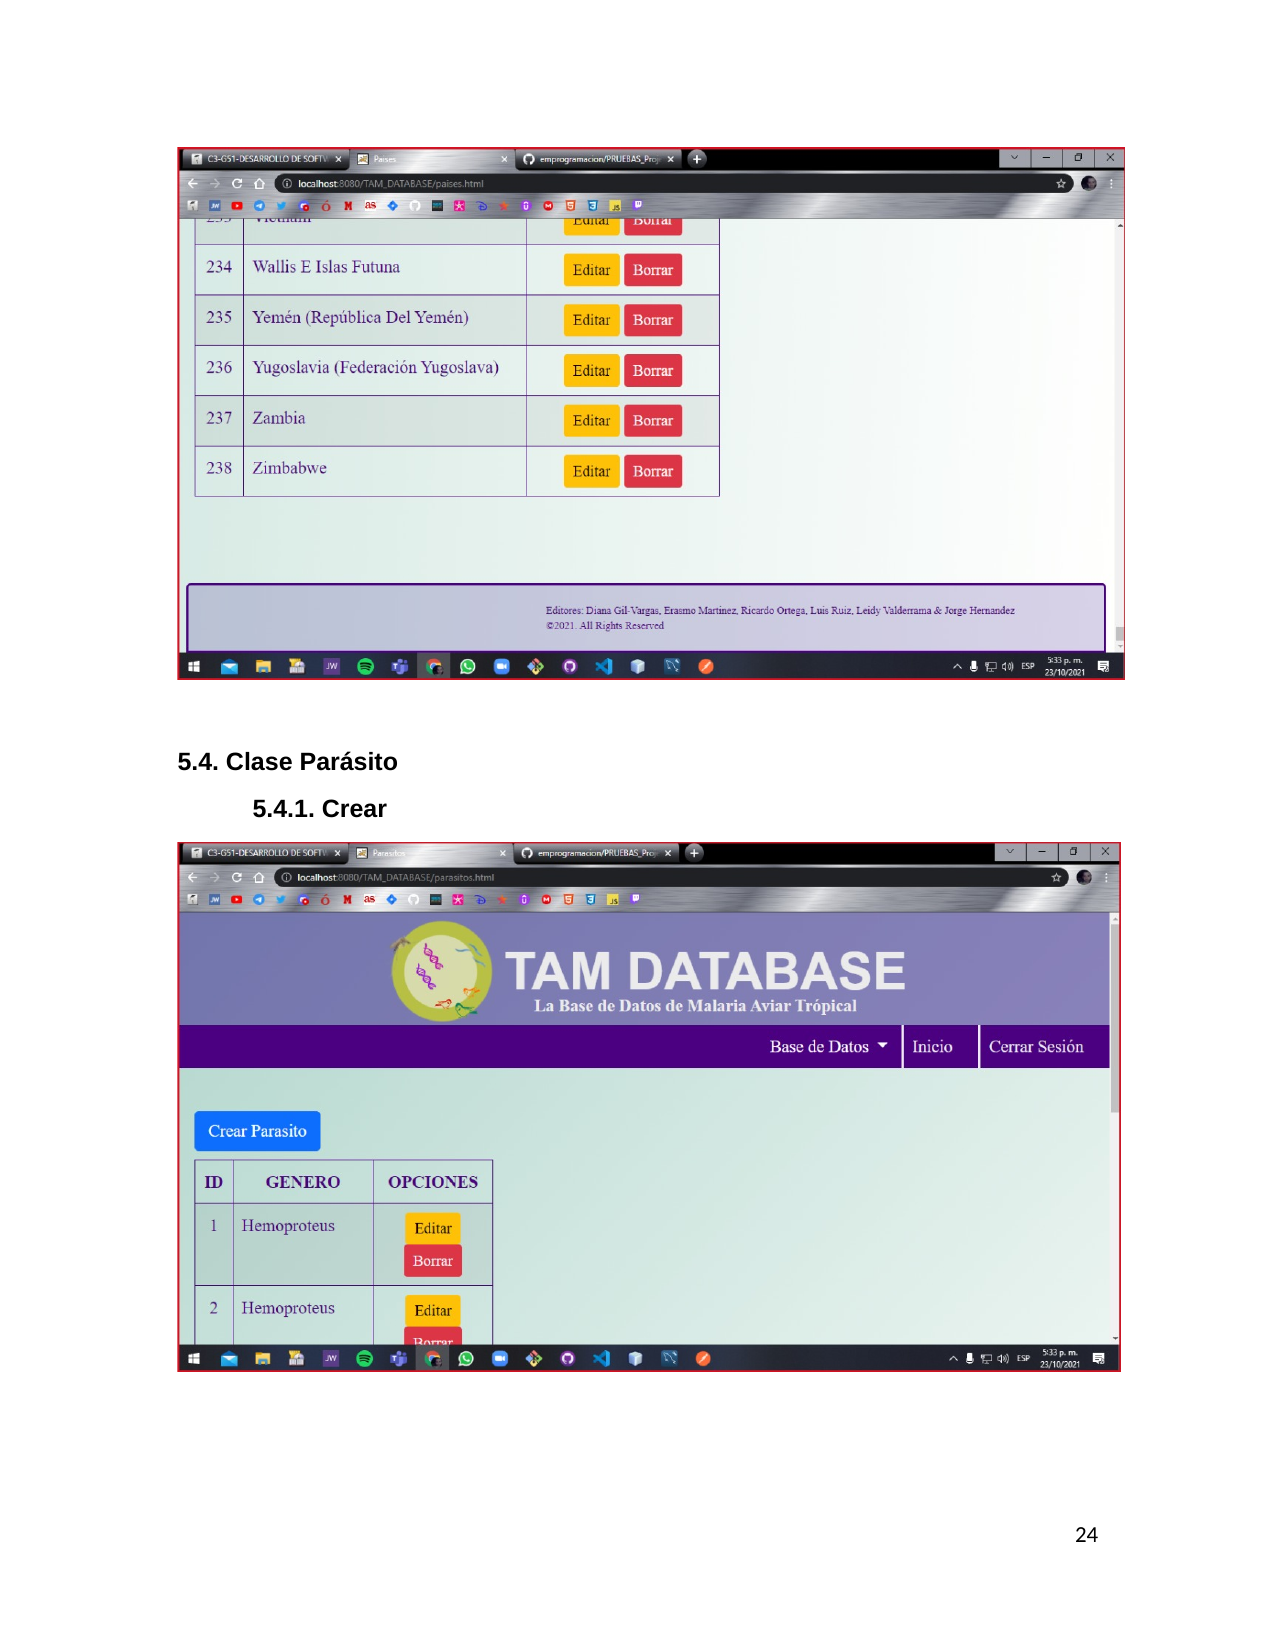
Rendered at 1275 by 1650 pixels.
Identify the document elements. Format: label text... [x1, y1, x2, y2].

text 5.4.1. Crear [252, 794, 1098, 823]
picture [177, 147, 1125, 680]
picture [177, 842, 1121, 1372]
text 5.4. Clase Parásito [177, 747, 1098, 775]
